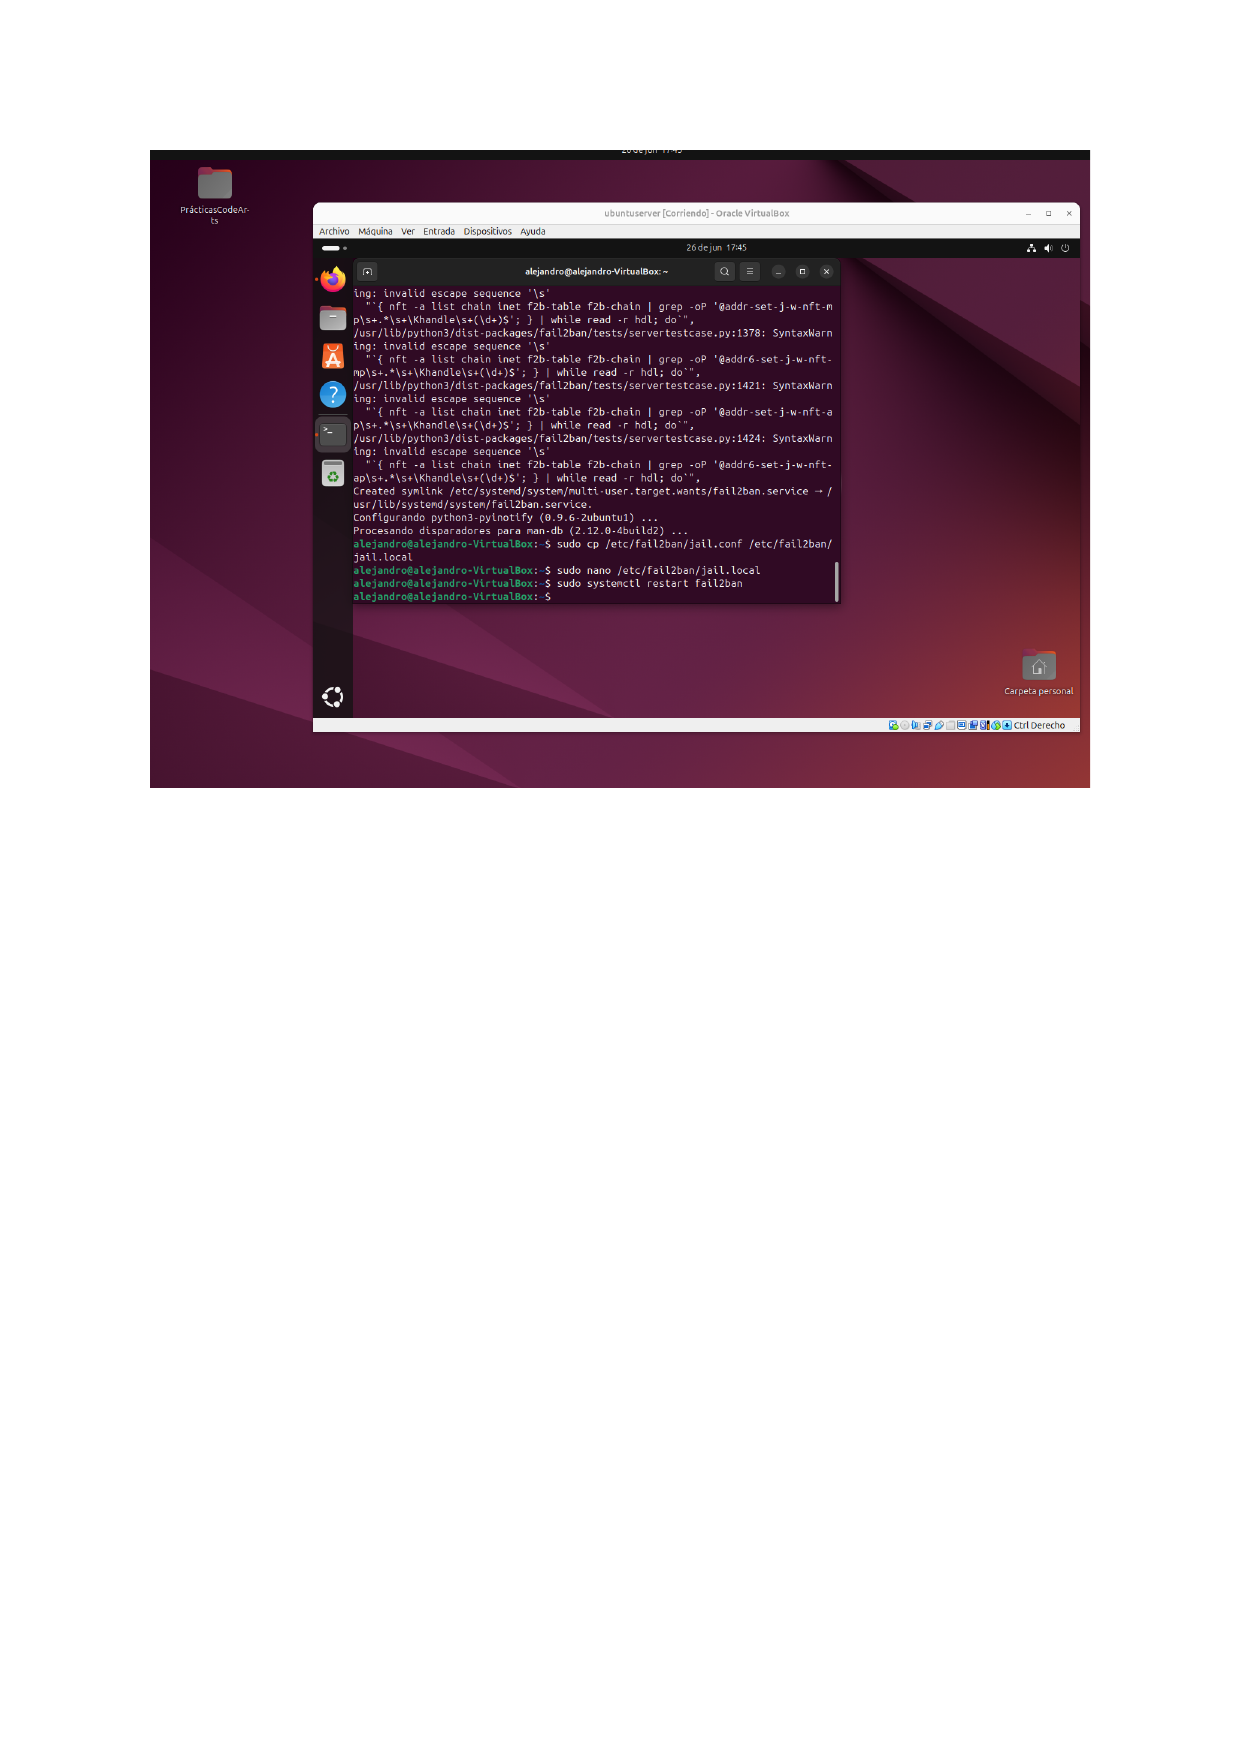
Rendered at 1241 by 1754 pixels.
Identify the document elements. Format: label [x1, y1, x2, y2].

picture [150, 150, 1091, 788]
